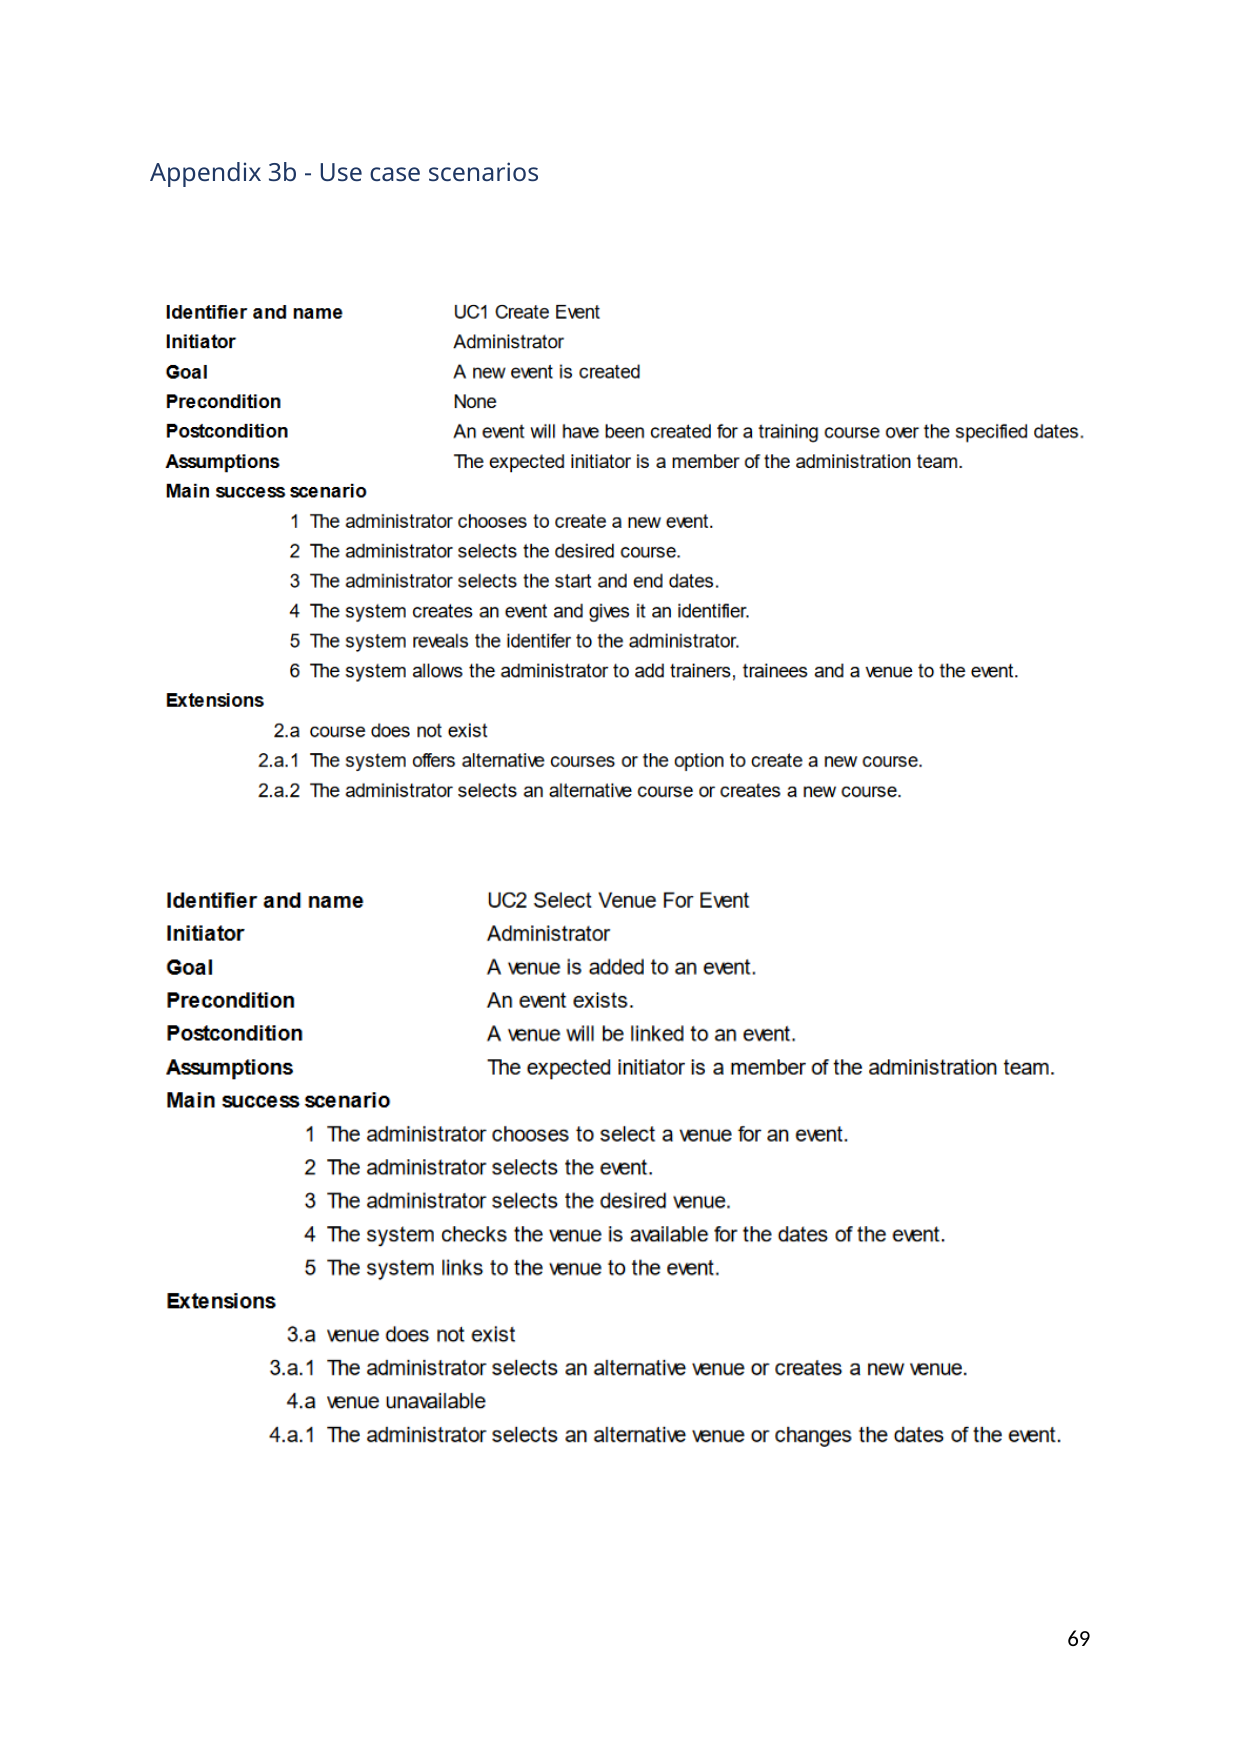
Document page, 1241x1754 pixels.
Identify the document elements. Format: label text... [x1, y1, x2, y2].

subtitle Appendix 3b - Use case scenarios [150, 154, 1090, 188]
picture [150, 284, 1091, 874]
picture [150, 875, 1091, 1474]
